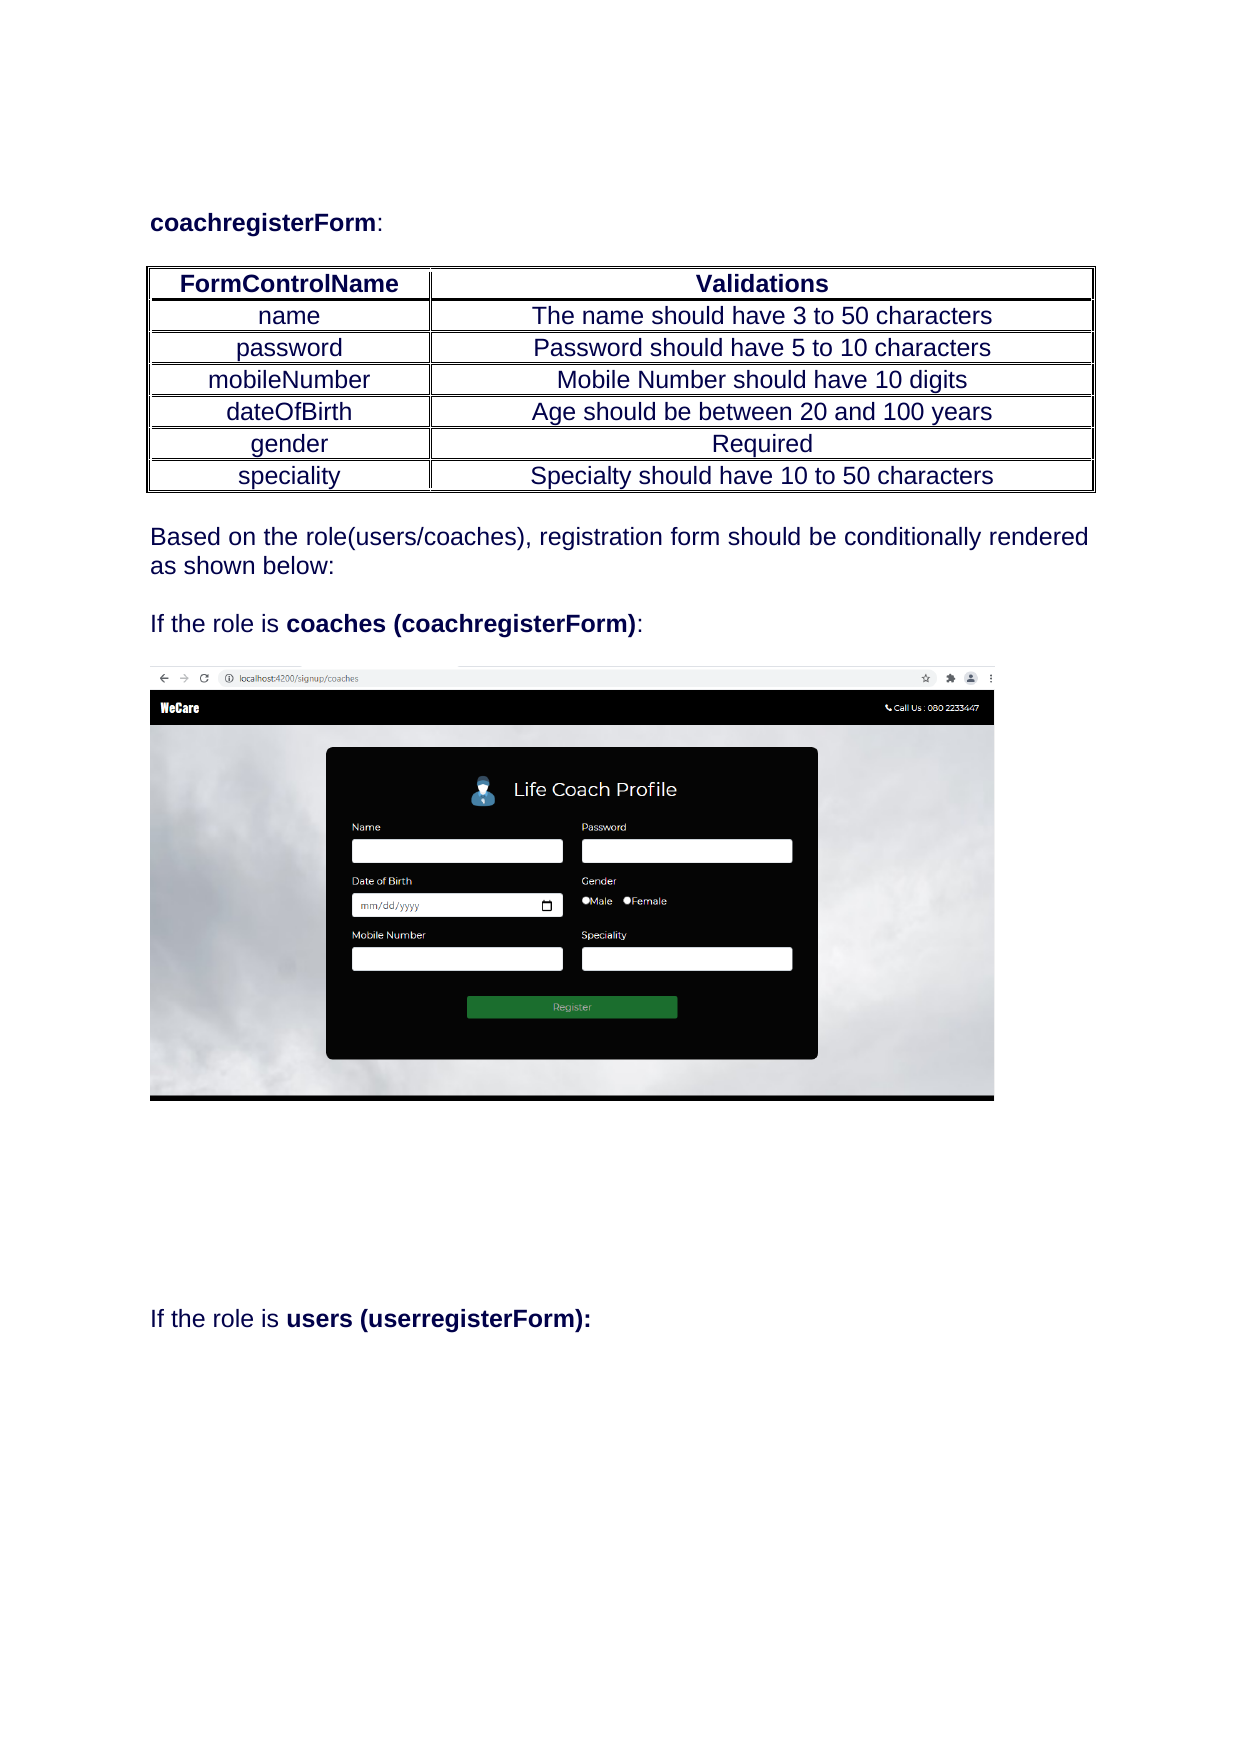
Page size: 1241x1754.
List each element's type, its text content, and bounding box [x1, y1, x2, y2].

table_cell Specialty should have 10 to 50 characters [431, 458, 1094, 490]
table_cell dateOfBirth [148, 394, 431, 426]
text coachregisterForm: [150, 208, 1090, 237]
table_header FormControlName [150, 269, 431, 298]
table_cell The name should have 3 to 50 characters [432, 298, 1094, 330]
table_cell Age should be between 20 and 100 years [431, 394, 1094, 426]
table_cell password [148, 330, 431, 362]
table_cell speciality [148, 458, 431, 490]
picture [150, 666, 995, 1101]
table_header Validations [431, 269, 1092, 298]
table_cell Password should have 5 to 10 characters [431, 330, 1094, 362]
table_cell mobileNumber [148, 362, 431, 394]
table_cell Required [431, 426, 1094, 458]
table_cell Mobile Number should have 10 digits [431, 362, 1094, 394]
text If the role is users (userregisterForm): [150, 1303, 1090, 1332]
table_cell name [148, 298, 429, 330]
text Based on the role(users/coaches), registration form should be conditionally rendered as shown below: [150, 522, 1090, 579]
text If the role is coaches (coachregisterForm): [150, 609, 1090, 637]
table_cell gender [148, 426, 431, 458]
